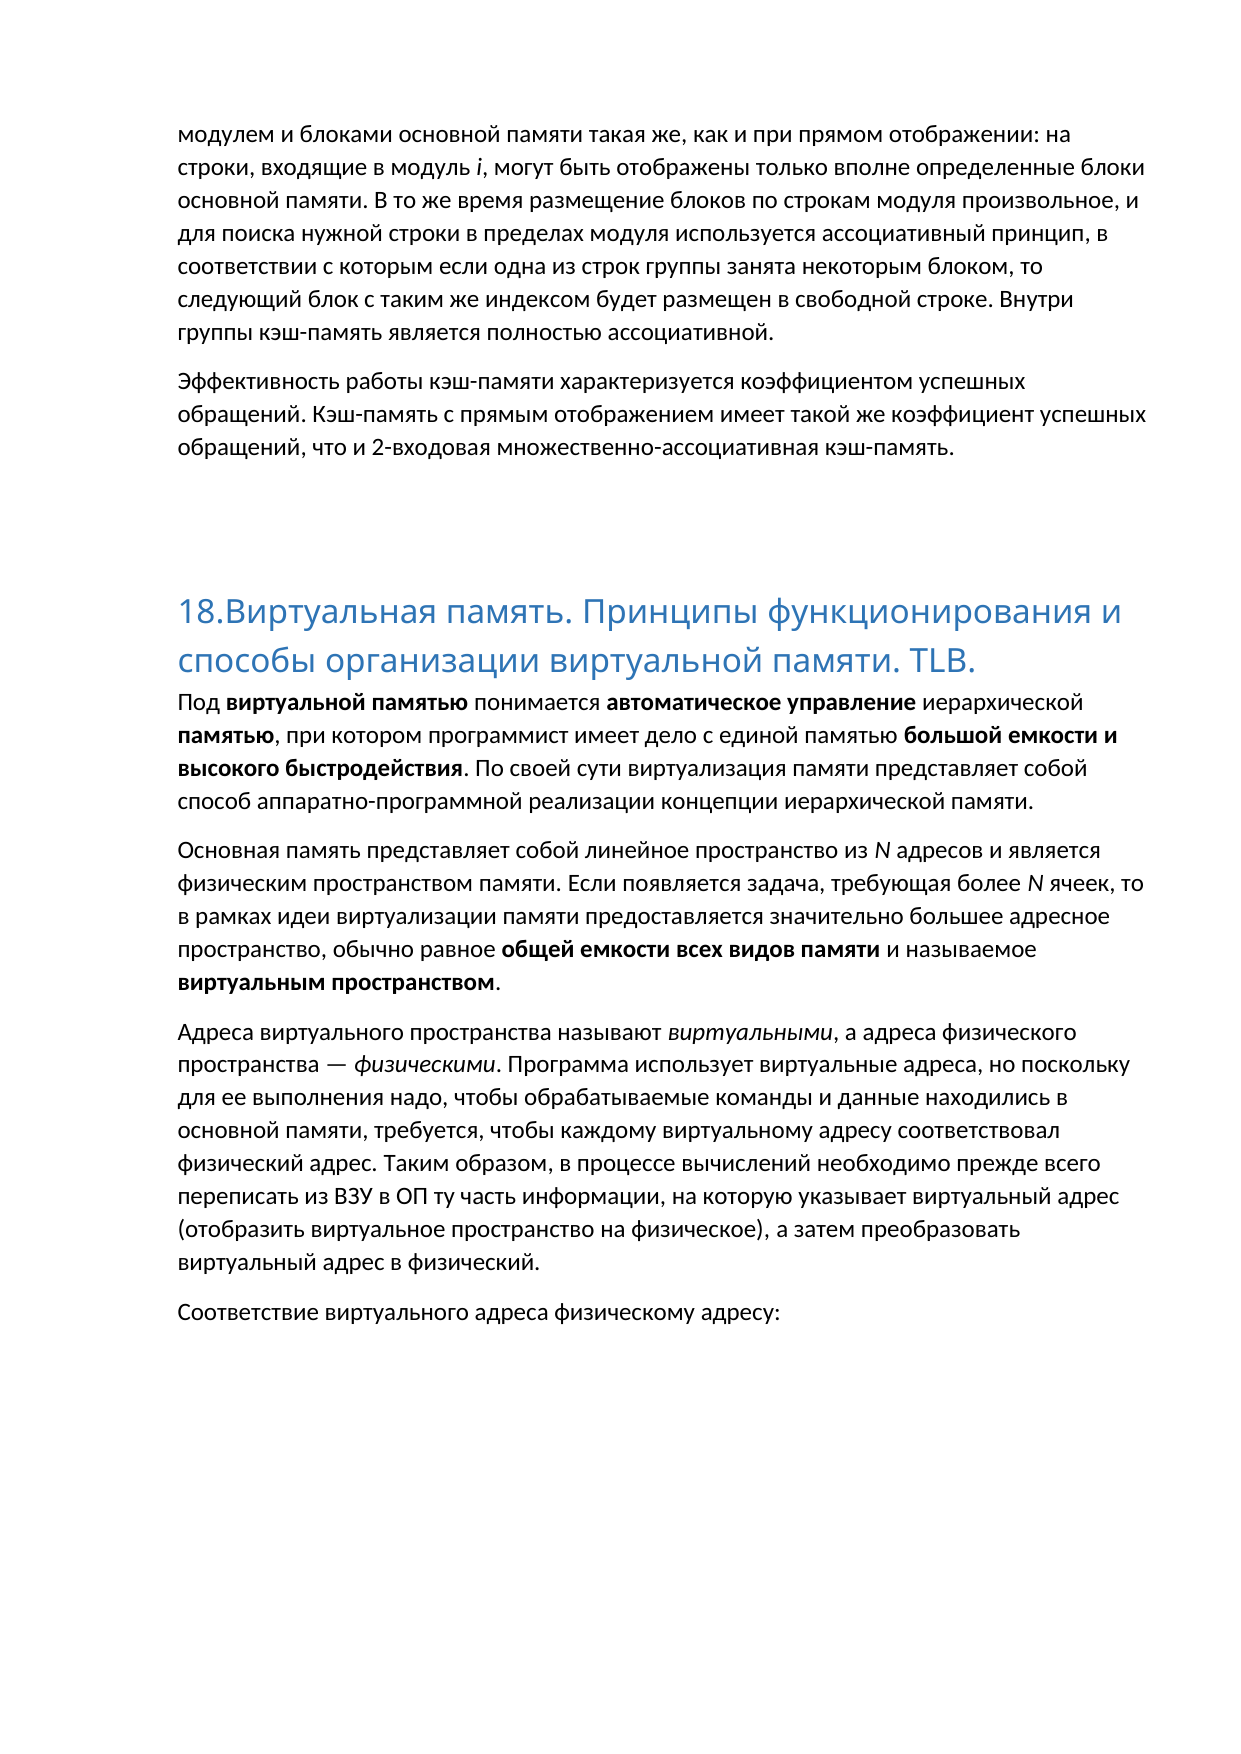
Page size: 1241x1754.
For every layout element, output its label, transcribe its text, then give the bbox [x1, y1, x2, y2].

text Эффективность работы кэш-памяти характеризуется коэффициентом успешных обращений. Кэш-память с прямым отображением имеет такой же коэффициент успешных обращений, что и 2-входовая множественно-ассоциативная кэш-память. [177, 365, 1152, 462]
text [177, 118, 1152, 346]
text Под виртуальной памятью понимается автоматическое управление иерархической памятью, при котором программист имеет дело с единой памятью большой емкости и высокого быстродействия. По своей сути виртуализация памяти представляет собой способ аппаратно-программной реализации концепции иерархической памяти. [177, 686, 1152, 815]
subtitle 18.Виртуальная память. Принципы функционирования и способы организации виртуальной памяти. TLB. [177, 588, 1152, 682]
text Основная память представляет собой линейное пространство из N адресов и является физическим пространством памяти. Если появляется задача, требующая более N ячеек, то в рамках идеи виртуализации памяти предоставляется значительно большее адресное пространство, обычно равное общей емкости всех видов памяти и называемое виртуальным пространством. [177, 834, 1152, 997]
text Соответствие виртуального адреса физическому адресу: [177, 1296, 1152, 1326]
text Адреса виртуального пространства называют виртуальными, а адреса физического пространства — физическими. Программа использует виртуальные адреса, но поскольку для ее выполнения надо, чтобы обрабатываемые команды и данные находились в основной памяти, требуется, чтобы каждому виртуальному адресу соответствовал физический адрес. Таким образом, в процессе вычислений необходимо прежде всего переписать из ВЗУ в ОП ту часть информации, на которую указывает виртуальный адрес (отобразить виртуальное пространство на физическое), а затем преобразовать виртуальный адрес в физический. [177, 1016, 1152, 1277]
